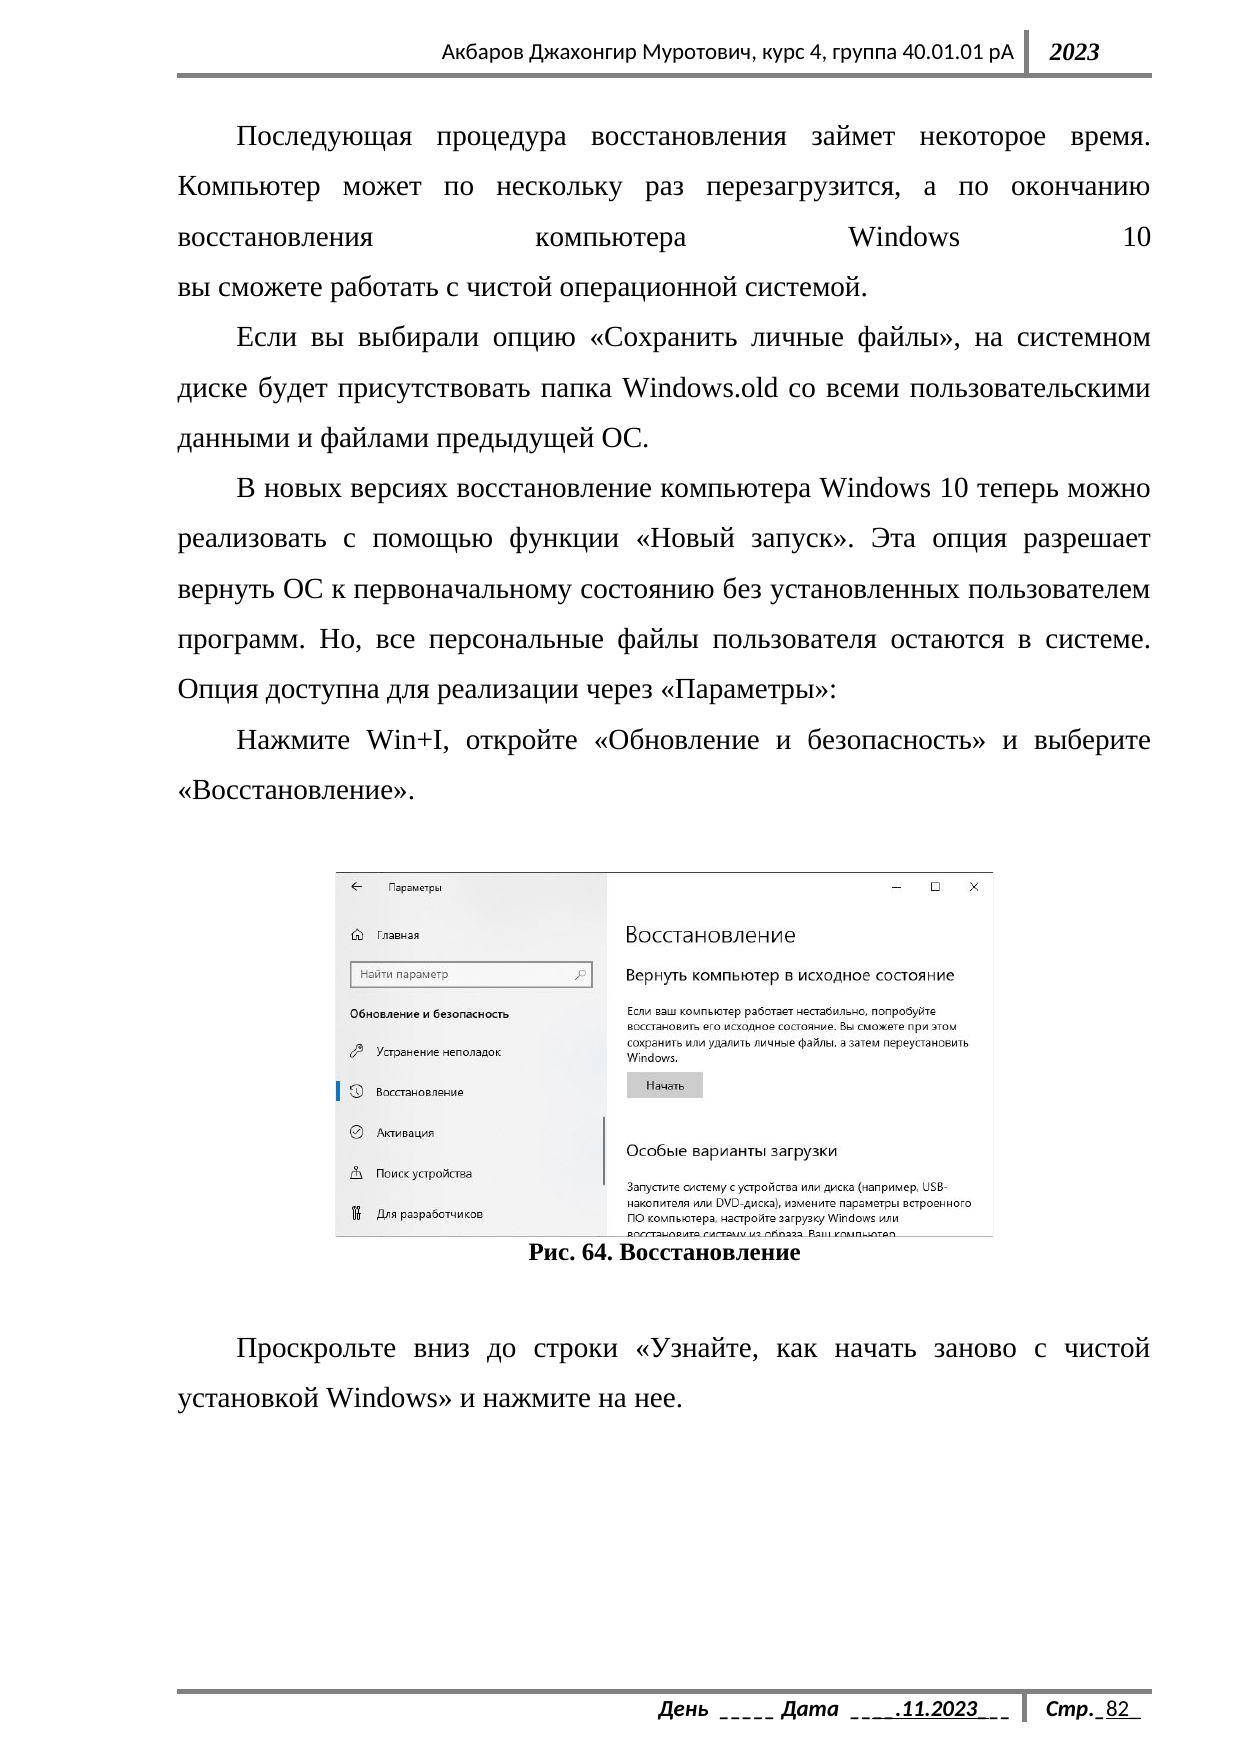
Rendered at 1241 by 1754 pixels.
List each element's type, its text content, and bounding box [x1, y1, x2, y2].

text Рис. 64. Восстановление [177, 1237, 1152, 1266]
text Если вы выбирали опцию «Сохранить личные файлы», на системном диске будет присутствовать папка Windows.old со всеми пользовательскими данными и файлами предыдущей ОС. [177, 319, 1152, 453]
text Проскрольте вниз до строки «Узнайте, как начать заново с чистой установкой Windows» и нажмите на нее. [177, 1330, 1152, 1414]
text Нажмите Win+I, откройте «Обновление и безопасность» и выберите «Восстановление». [177, 722, 1152, 806]
picture [335, 872, 994, 1237]
text В новых версиях восстановление компьютера Windows 10 теперь можно реализовать с помощью функции «Новый запуск». Эта опция разрешает вернуть ОС к первоначальному состоянию без установленных пользователем программ. Но, все персональные файлы пользователя остаются в системе. Опция доступна для реализации через «Параметры»: [177, 470, 1152, 705]
text Последующая процедура восстановления займет некоторое время. Компьютер может по нескольку раз перезагрузится, а по окончанию восстановления компьютера Windows 10 вы сможете работать с чистой операционной системой. [177, 118, 1152, 303]
